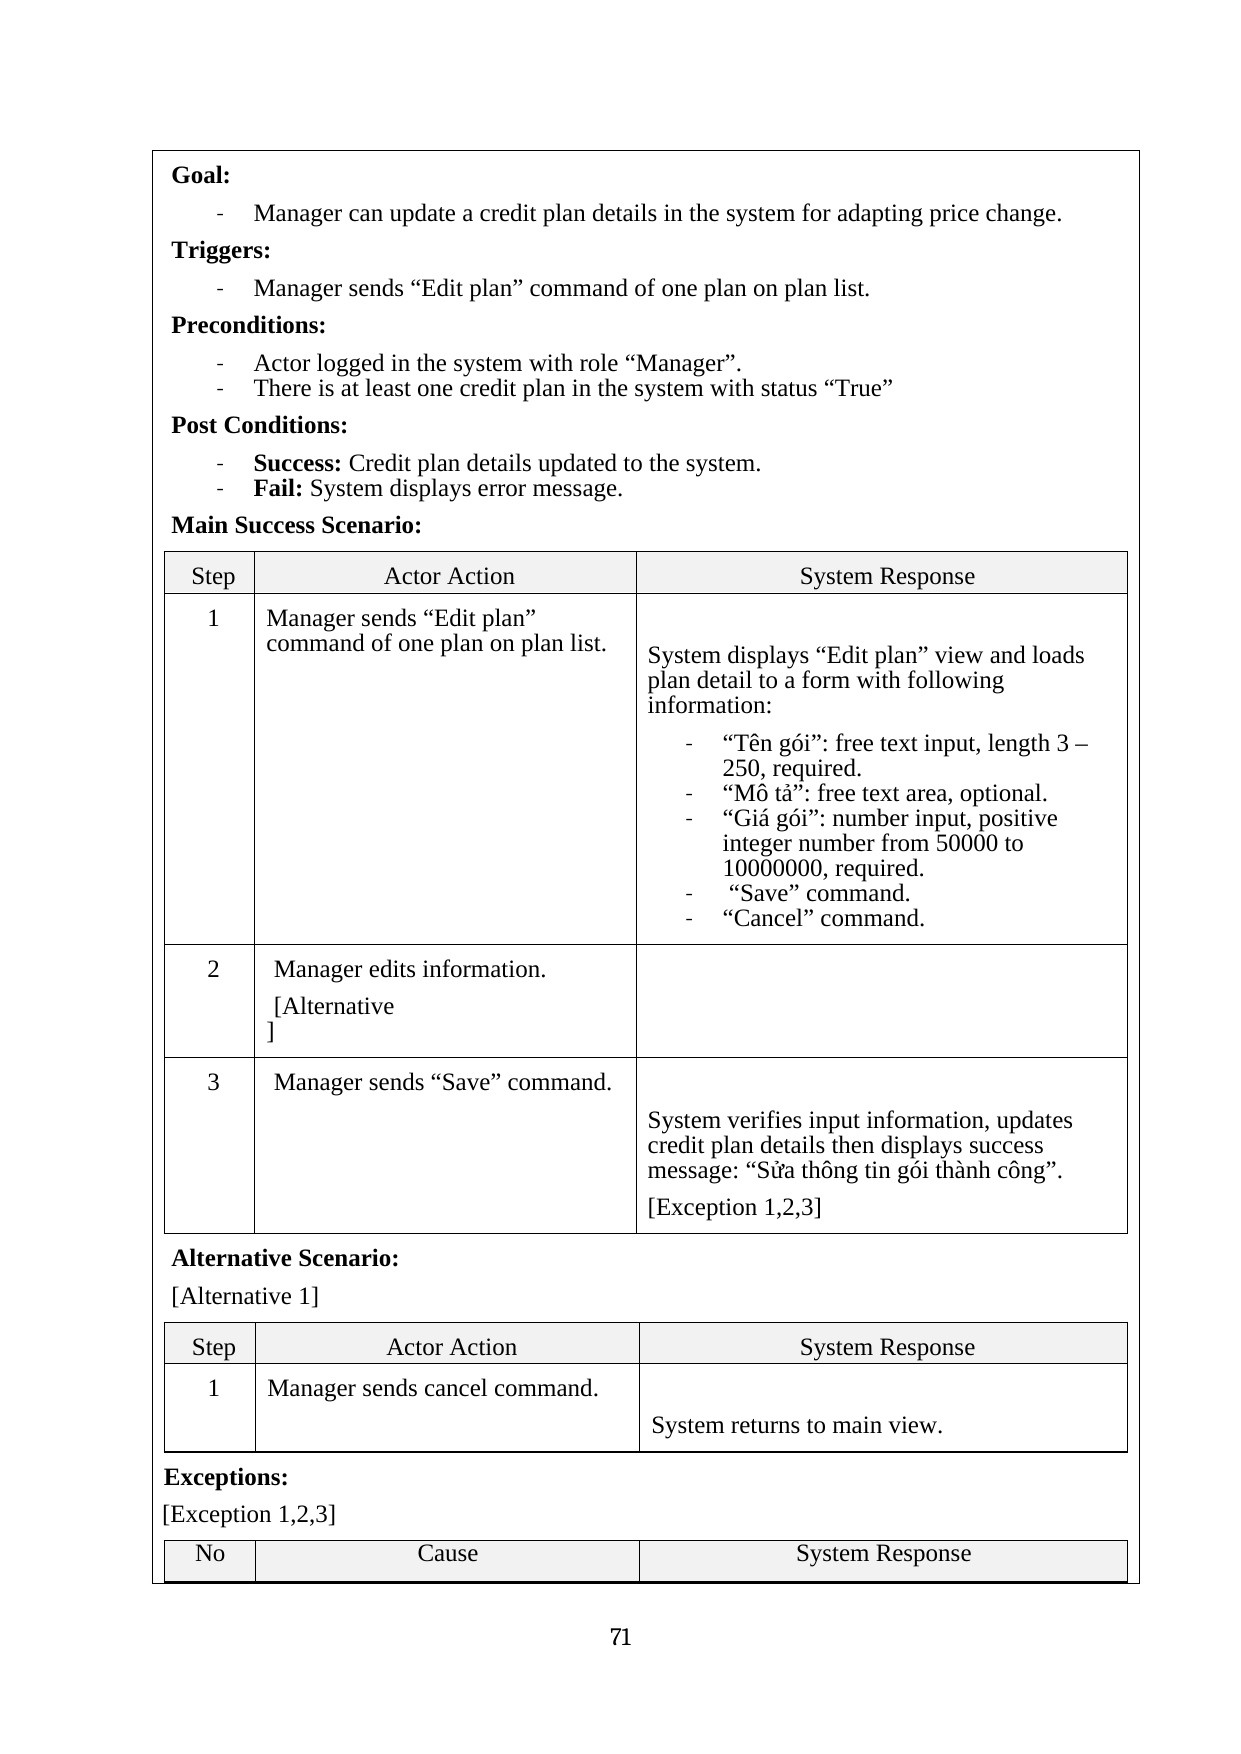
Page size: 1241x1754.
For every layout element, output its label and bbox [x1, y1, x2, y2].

table_cell [153, 151, 1139, 1582]
